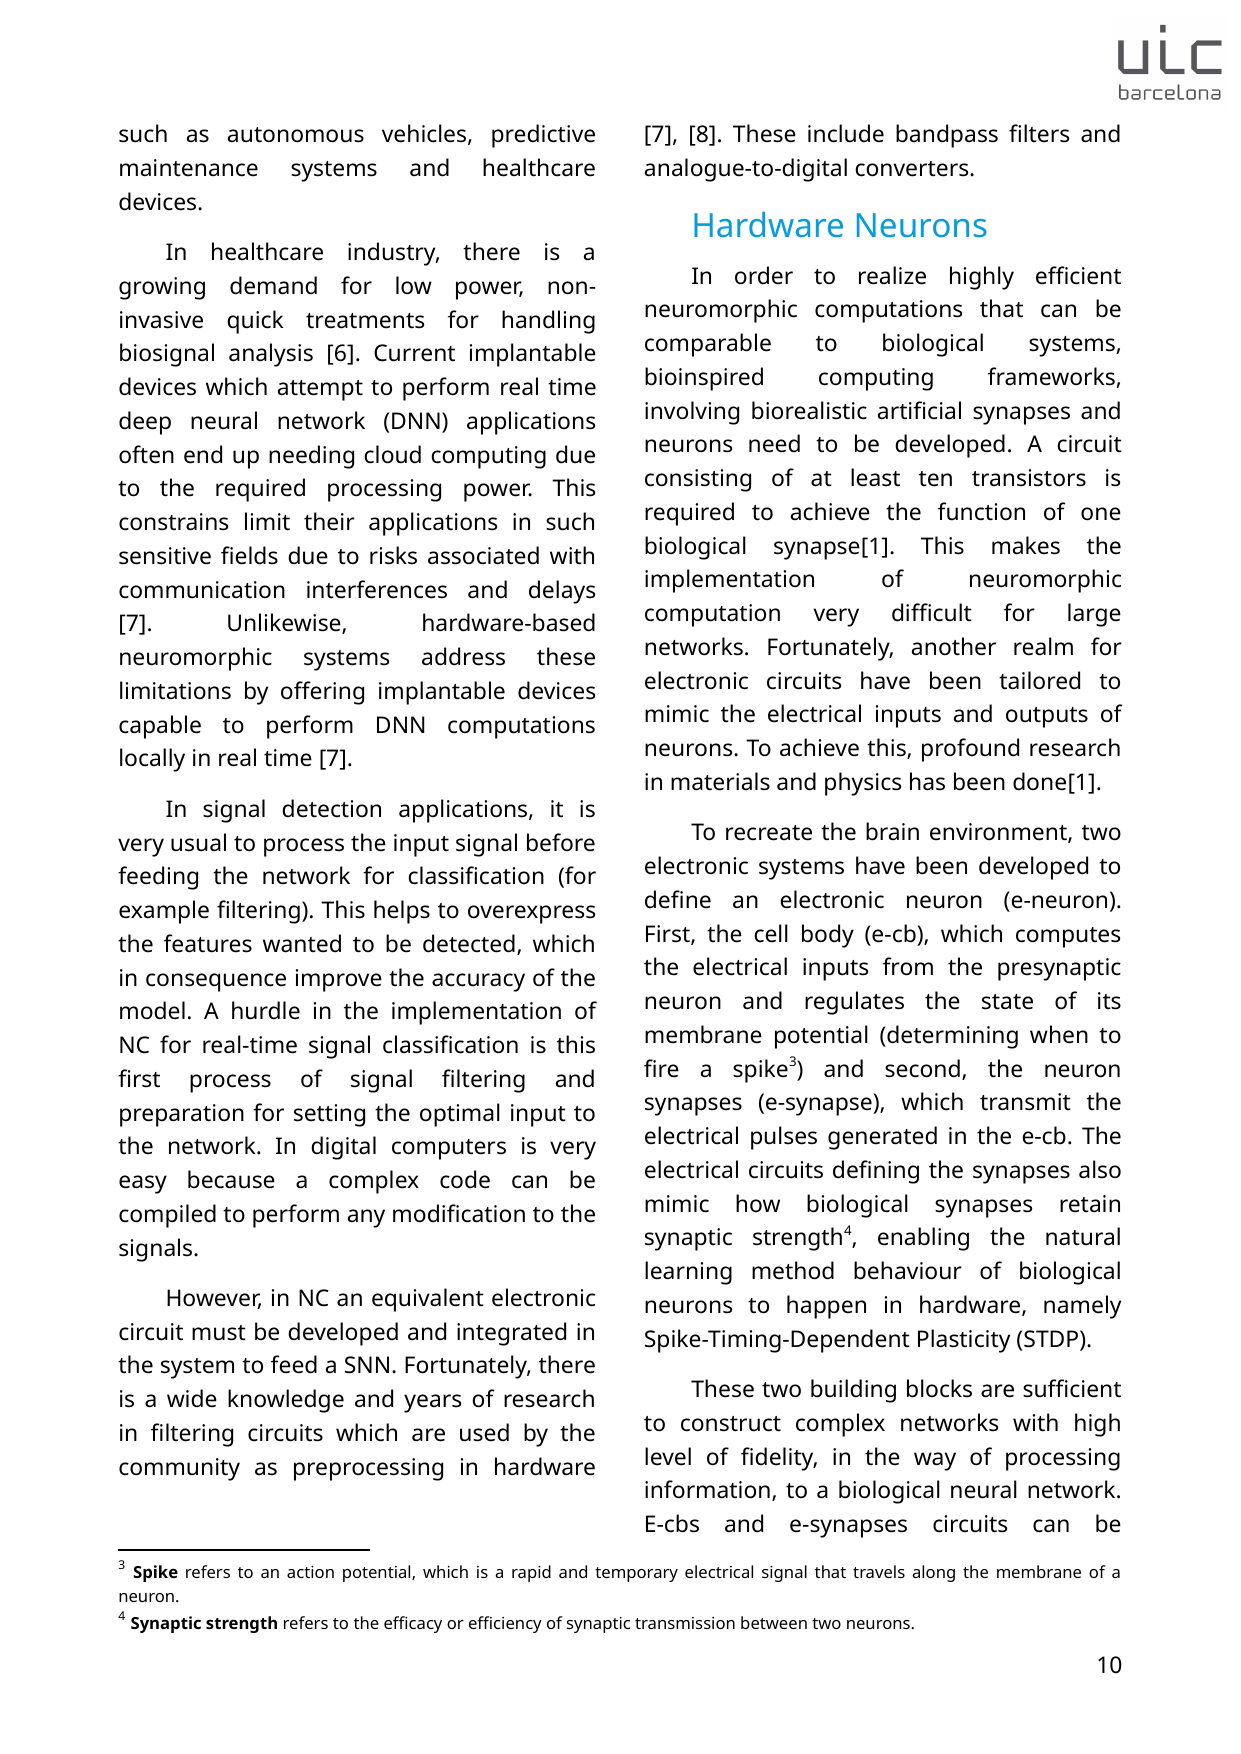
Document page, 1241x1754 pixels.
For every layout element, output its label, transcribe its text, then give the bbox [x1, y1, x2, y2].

text However, in NC an equivalent electronic circuit must be developed and integrated in the system to feed a SNN. Fortunately, there is a wide knowledge and years of research in filtering circuits which are used by the community as preprocessing in hardware . These include bandpass filters and analogue-to-digital converters. [118, 1282, 596, 1482]
subtitle Hardware Neurons [644, 202, 1122, 248]
text To recreate the brain environment, two electronic systems have been developed to define an electronic neuron (e-neuron). First, the cell body (e-cb), which computes the electrical inputs from the presynaptic neuron and regulates the state of its membrane potential (determining when to fire a spike) and second, the neuron synapses (e-synapse), which transmit the electrical pulses generated in the e-cb. The electrical circuits defining the synapses also mimic how biological synapses retain synaptic strength, enabling the natural learning method behaviour of biological neurons to happen in hardware, namely Spike-Timing-Dependent Plasticity (STDP). [644, 816, 1122, 1354]
text However, in NC an equivalent electronic circuit must be developed and integrated in the system to feed a SNN. Fortunately, there is a wide knowledge and years of research in filtering circuits which are used by the community as preprocessing in hardware . These include bandpass filters and analogue-to-digital converters. [644, 118, 1122, 183]
text In signal detection applications, it is very usual to process the input signal before feeding the network for classification (for example filtering). This helps to overexpress the features wanted to be detected, which in consequence improve the accuracy of the model. A hurdle in the implementation of NC for real-time signal classification is this first process of signal filtering and preparation for setting the optimal input to the network. In digital computers is very easy because a complex code can be compiled to perform any modification to the signals. [118, 793, 596, 1263]
text In healthcare industry, there is a growing demand for low power, non-invasive quick treatments for handling biosignal analysis . Current implantable devices which attempt to perform real time deep neural network (DNN) applications often end up needing cloud computing due to the required processing power. This constrains limit their applications in such sensitive fields due to risks associated with communication interferences and delays . Unlikewise, hardware-based neuromorphic systems address these limitations by offering implantable devices capable to perform DNN computations locally in real time . [118, 236, 596, 773]
picture [1110, 11, 1229, 110]
text In order to realize highly efficient neuromorphic computations that can be comparable to biological systems, bioinspired computing frameworks, involving biorealistic artificial synapses and neurons need to be developed. A circuit consisting of at least ten transistors is required to achieve the function of one biological synapse. This makes the implementation of neuromorphic computation very difficult for large networks. Fortunately, another realm for electronic circuits have been tailored to mimic the electrical inputs and outputs of neurons. To achieve this, profound research in materials and physics has been done. [644, 259, 1122, 797]
